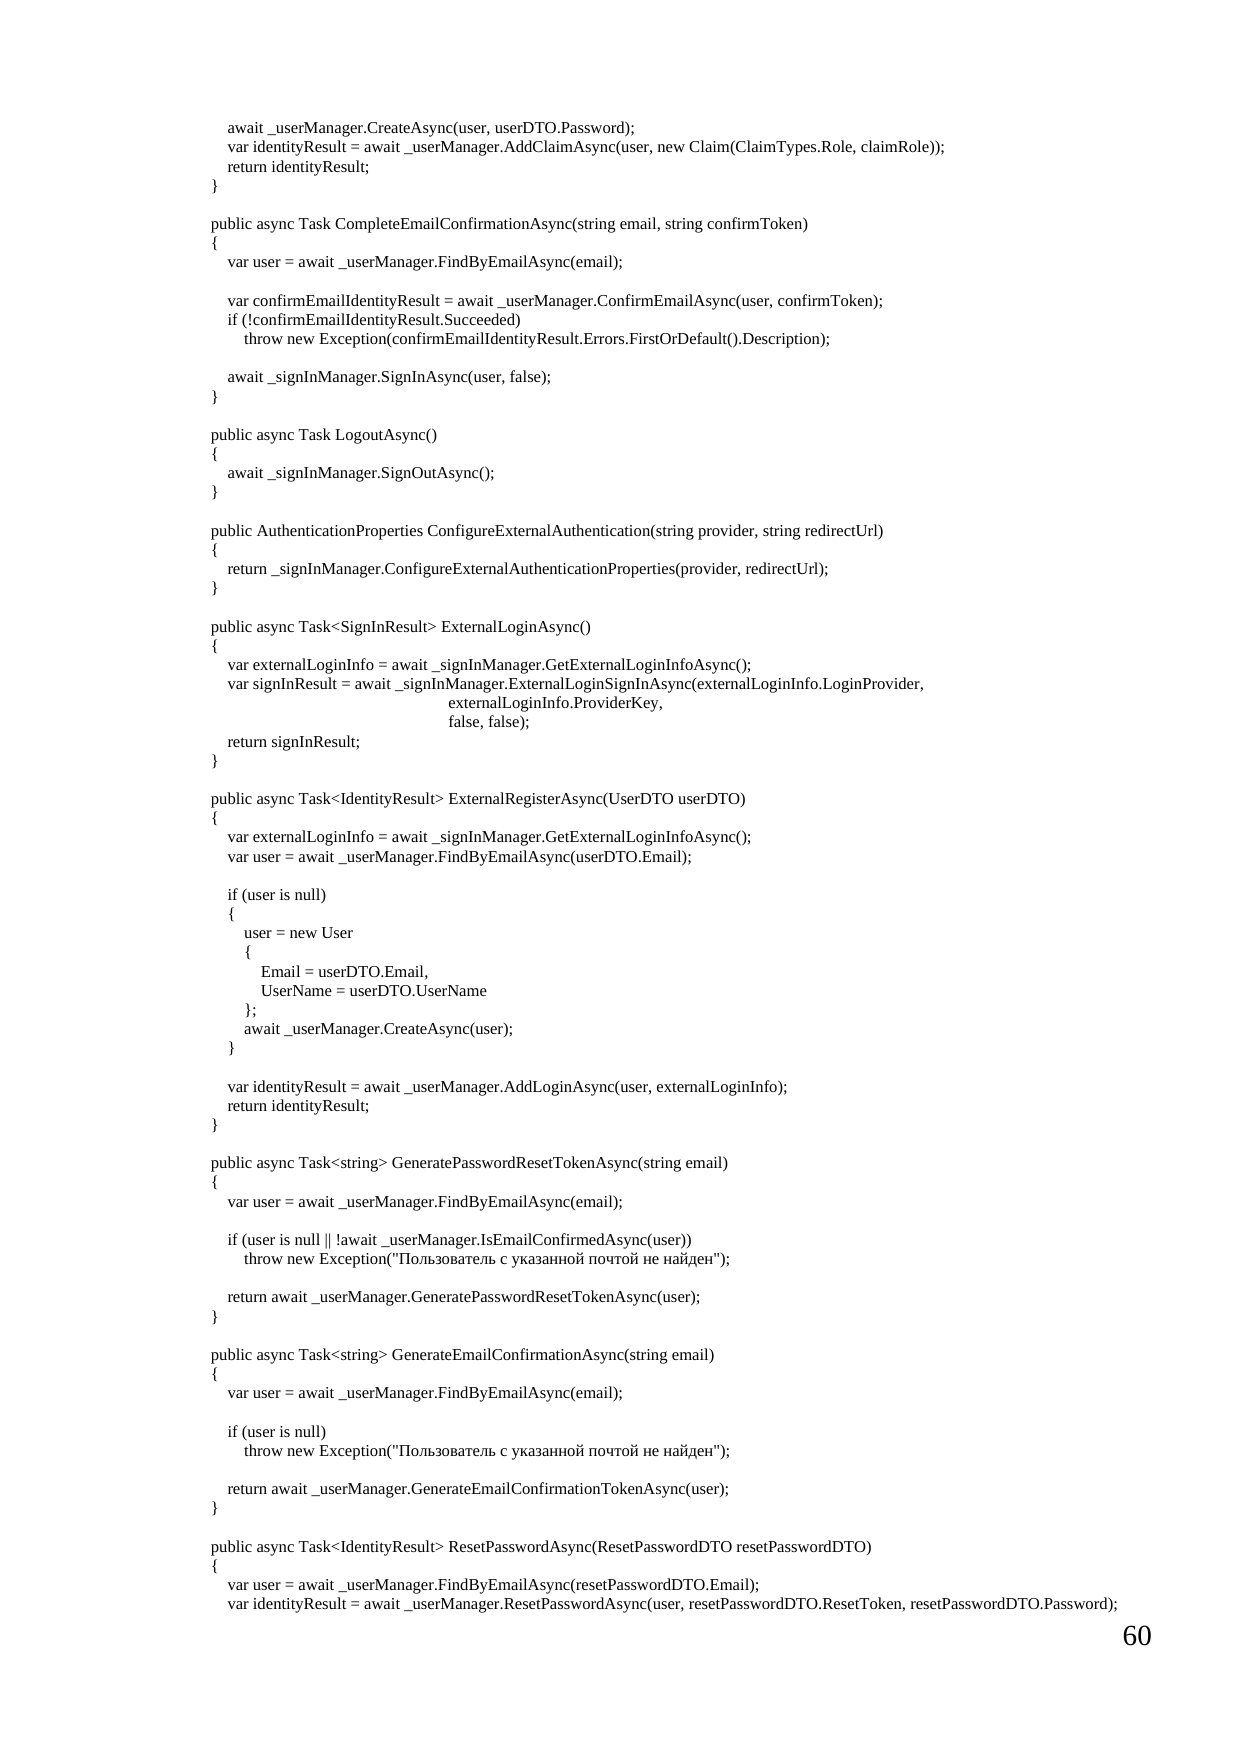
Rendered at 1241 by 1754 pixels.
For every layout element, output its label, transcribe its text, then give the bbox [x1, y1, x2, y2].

text } [177, 751, 1152, 770]
text return await _userManager.GeneratePasswordResetTokenAsync(user); [177, 1287, 1152, 1306]
text { [177, 1172, 1152, 1191]
text { [177, 636, 1152, 655]
text var user = await _userManager.FindByEmailAsync(userDTO.Email); [177, 846, 1152, 866]
text return _signInManager.ConfigureExternalAuthenticationProperties(provider, redirectUrl); [177, 559, 1152, 578]
text throw new Exception(confirmEmailIdentityResult.Errors.FirstOrDefault().Description); [177, 329, 1152, 348]
text } [177, 1038, 1152, 1057]
text if (user is null) [177, 885, 1152, 904]
text { [177, 1556, 1152, 1575]
text var identityResult = await _userManager.AddLoginAsync(user, externalLoginInfo); [177, 1076, 1152, 1096]
text var externalLoginInfo = await _signInManager.GetExternalLoginInfoAsync(); [177, 655, 1152, 674]
text { [177, 540, 1152, 559]
text } [177, 1115, 1152, 1134]
text user = new User [177, 923, 1152, 942]
text return identityResult; [177, 1096, 1152, 1115]
text throw new Exception("Пользователь с указанной почтой не найден"); [177, 1441, 1152, 1460]
text UserName = userDTO.UserName [177, 981, 1152, 1000]
text if (user is null || !await _userManager.IsEmailConfirmedAsync(user)) [177, 1230, 1152, 1249]
text public async Task LogoutAsync() [177, 425, 1152, 444]
text } [177, 176, 1152, 195]
text throw new Exception("Пользователь с указанной почтой не найден"); [177, 1249, 1152, 1268]
text } [177, 386, 1152, 406]
text await _signInManager.SignOutAsync(); [177, 463, 1152, 482]
text return identityResult; [177, 156, 1152, 176]
text { [177, 808, 1152, 827]
text public async Task<string> GeneratePasswordResetTokenAsync(string email) [177, 1153, 1152, 1172]
text var externalLoginInfo = await _signInManager.GetExternalLoginInfoAsync(); [177, 827, 1152, 846]
text externalLoginInfo.ProviderKey, [177, 693, 1152, 712]
text } [177, 1498, 1152, 1517]
text } [177, 482, 1152, 501]
text await _userManager.CreateAsync(user); [177, 1019, 1152, 1038]
text if (!confirmEmailIdentityResult.Succeeded) [177, 310, 1152, 329]
text var user = await _userManager.FindByEmailAsync(email); [177, 252, 1152, 271]
text public AuthenticationProperties ConfigureExternalAuthentication(string provider, string redirectUrl) [177, 521, 1152, 540]
text var user = await _userManager.FindByEmailAsync(resetPasswordDTO.Email); [177, 1575, 1152, 1594]
text await _signInManager.SignInAsync(user, false); [177, 367, 1152, 386]
text var signInResult = await _signInManager.ExternalLoginSignInAsync(externalLoginInfo.LoginProvider, [177, 674, 1152, 693]
text var user = await _userManager.FindByEmailAsync(email); [177, 1383, 1152, 1402]
text var user = await _userManager.FindByEmailAsync(email); [177, 1191, 1152, 1211]
text return signInResult; [177, 731, 1152, 751]
text public async Task<SignInResult> ExternalLoginAsync() [177, 616, 1152, 636]
text public async Task CompleteEmailConfirmationAsync(string email, string confirmToken) [177, 214, 1152, 233]
text false, false); [177, 712, 1152, 731]
text { [177, 444, 1152, 463]
text public async Task<IdentityResult> ResetPasswordAsync(ResetPasswordDTO resetPasswordDTO) [177, 1536, 1152, 1556]
text return await _userManager.GenerateEmailConfirmationTokenAsync(user); [177, 1479, 1152, 1498]
text await _userManager.CreateAsync(user, userDTO.Password); [177, 118, 1152, 137]
text public async Task<string> GenerateEmailConfirmationAsync(string email) [177, 1345, 1152, 1364]
text var identityResult = await _userManager.AddClaimAsync(user, new Claim(ClaimTypes.Role, claimRole)); [177, 137, 1152, 156]
text { [177, 904, 1152, 923]
text public async Task<IdentityResult> ExternalRegisterAsync(UserDTO userDTO) [177, 789, 1152, 808]
text } [177, 1306, 1152, 1326]
text Email = userDTO.Email, [177, 961, 1152, 981]
text var confirmEmailIdentityResult = await _userManager.ConfirmEmailAsync(user, confirmToken); [177, 291, 1152, 310]
text }; [177, 1000, 1152, 1019]
text { [177, 1364, 1152, 1383]
text if (user is null) [177, 1421, 1152, 1441]
text { [177, 233, 1152, 252]
text { [177, 942, 1152, 961]
text } [177, 578, 1152, 597]
text var identityResult = await _userManager.ResetPasswordAsync(user, resetPasswordDTO.ResetToken, resetPasswordDTO.Password); [177, 1594, 1152, 1613]
